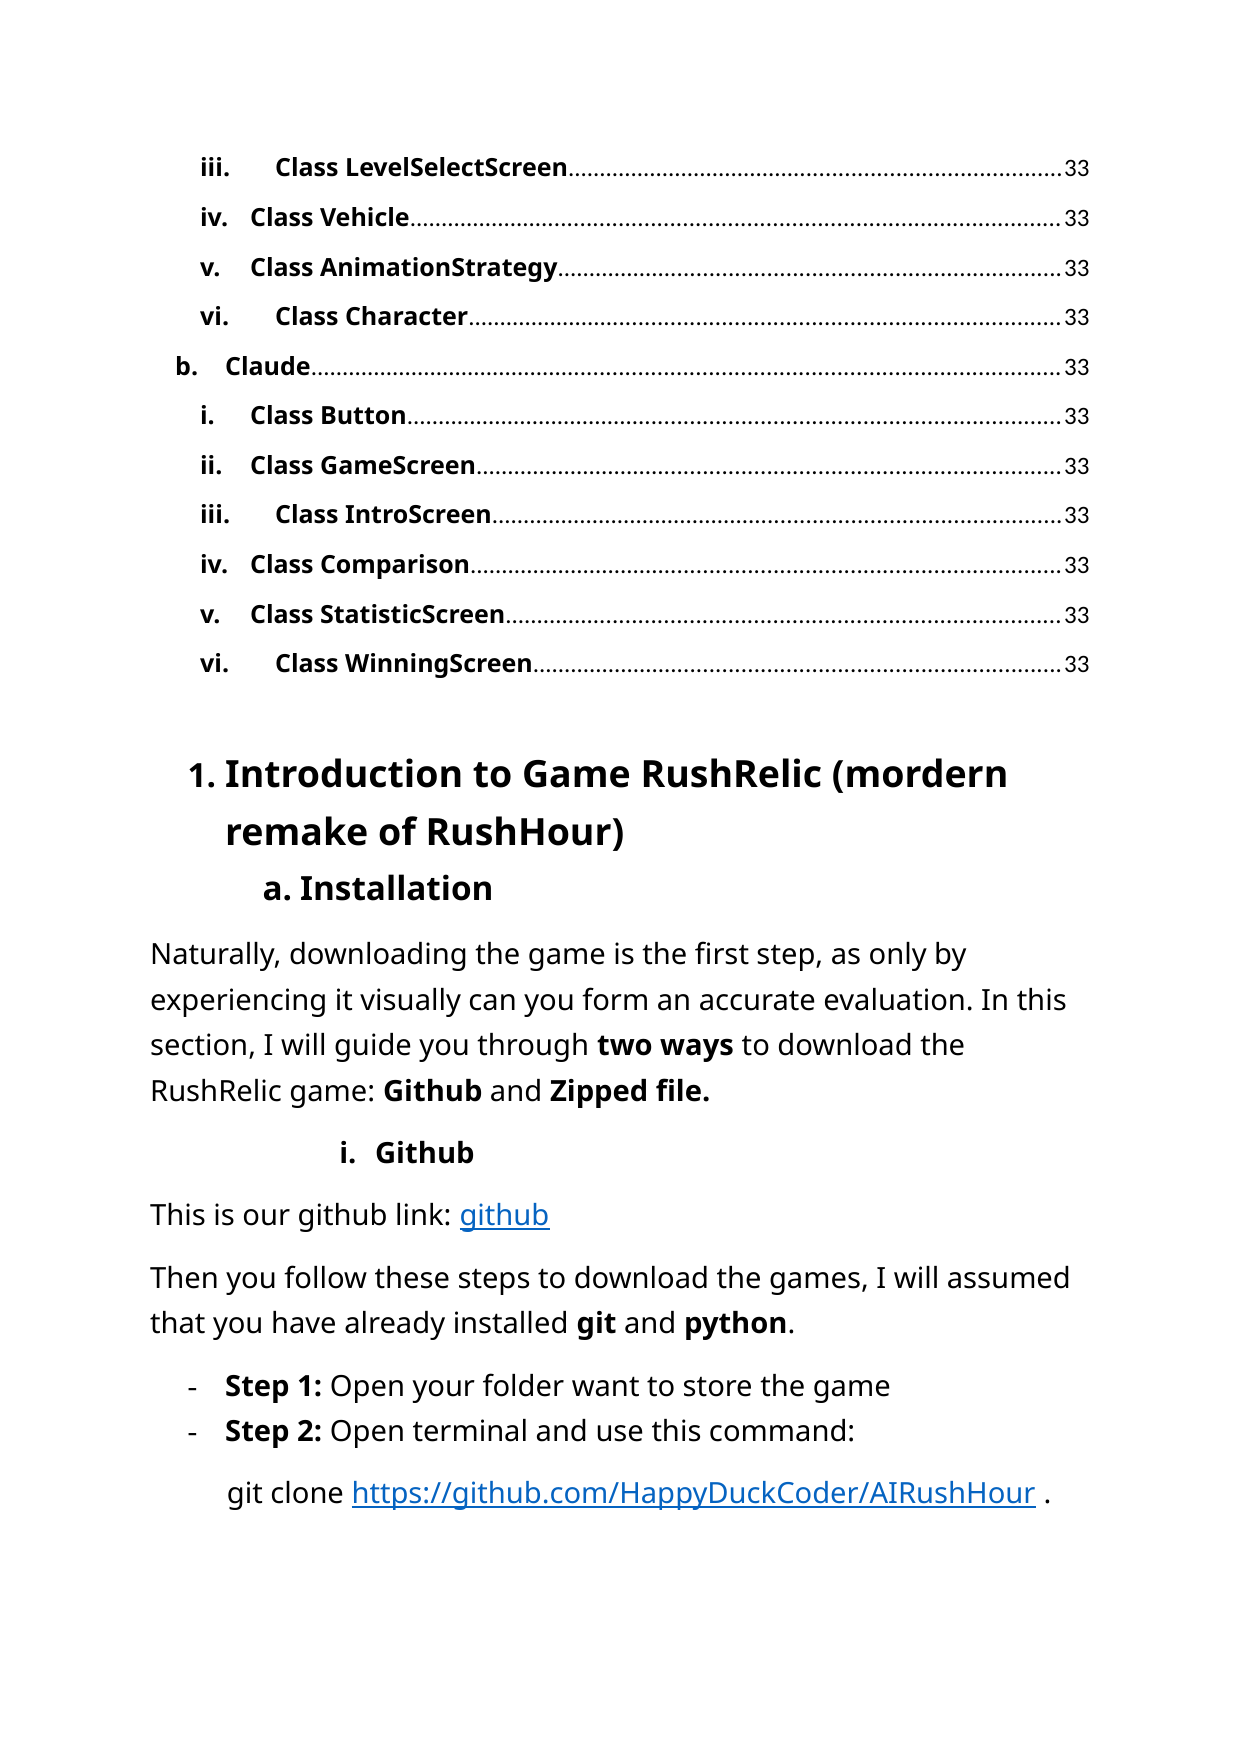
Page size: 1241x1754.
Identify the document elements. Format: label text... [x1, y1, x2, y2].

list Step 1: Open your folder want to store the game [187, 1365, 1090, 1404]
text Then you follow these steps to download the games, I will assumed that you have already installed git and python. [150, 1257, 1090, 1342]
list Installation [262, 864, 1090, 910]
text git clone https://github.com/HappyDuckCoder/AIRushHour . [187, 1473, 1090, 1512]
list Introduction to Game RushRelic (mordern remake of RushHour) [187, 747, 1090, 857]
text This is our github link: github [150, 1195, 1090, 1234]
list Step 2: Open terminal and use this command: [187, 1411, 1090, 1450]
text Naturally, downloading the game is the first step, as only by experiencing it visually can you form an accurate evaluation. In this section, I will guide you through two ways to download the RushRelic game: Github and Zipped file. [150, 933, 1090, 1110]
list Github [356, 1132, 1090, 1172]
